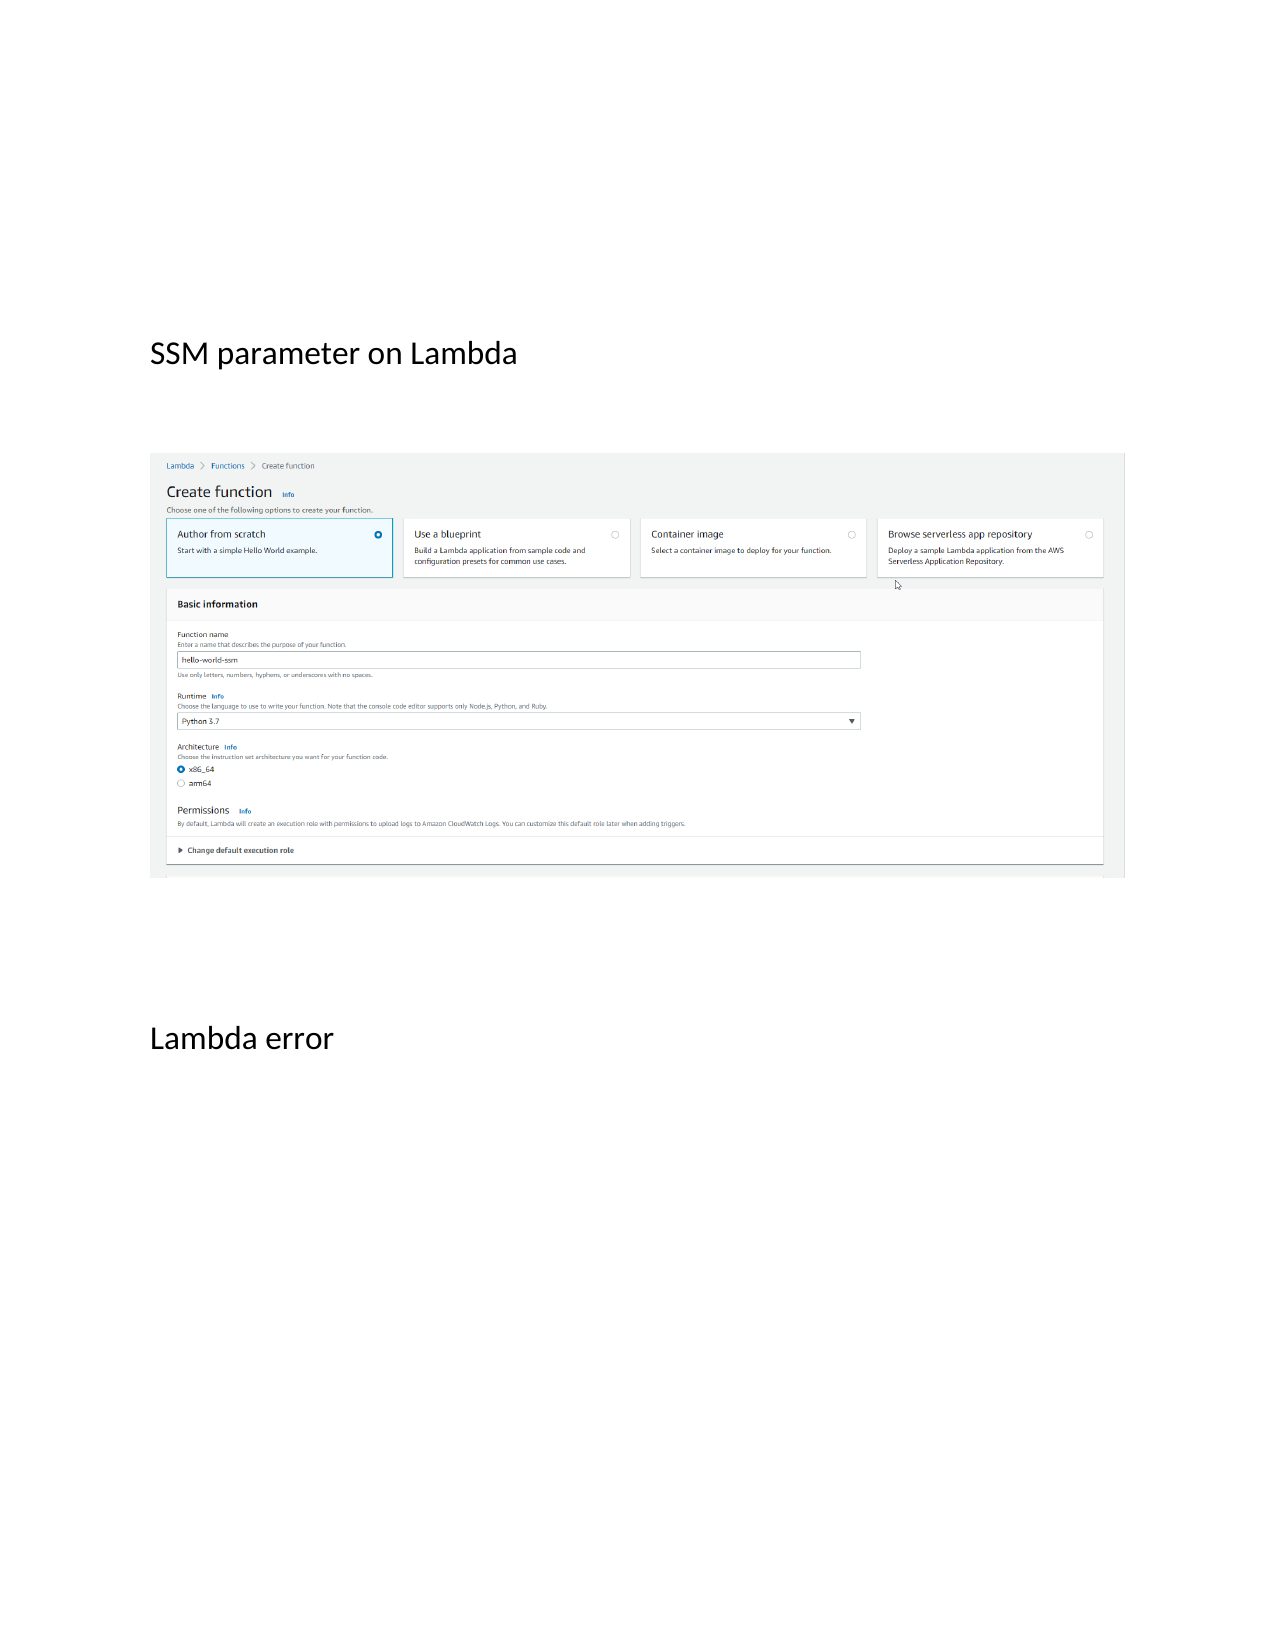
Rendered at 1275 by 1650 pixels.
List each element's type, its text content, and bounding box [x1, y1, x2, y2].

text SSM parameter on Lambda [150, 332, 1125, 373]
text Lambda error [150, 1017, 1125, 1058]
picture [150, 453, 1125, 878]
